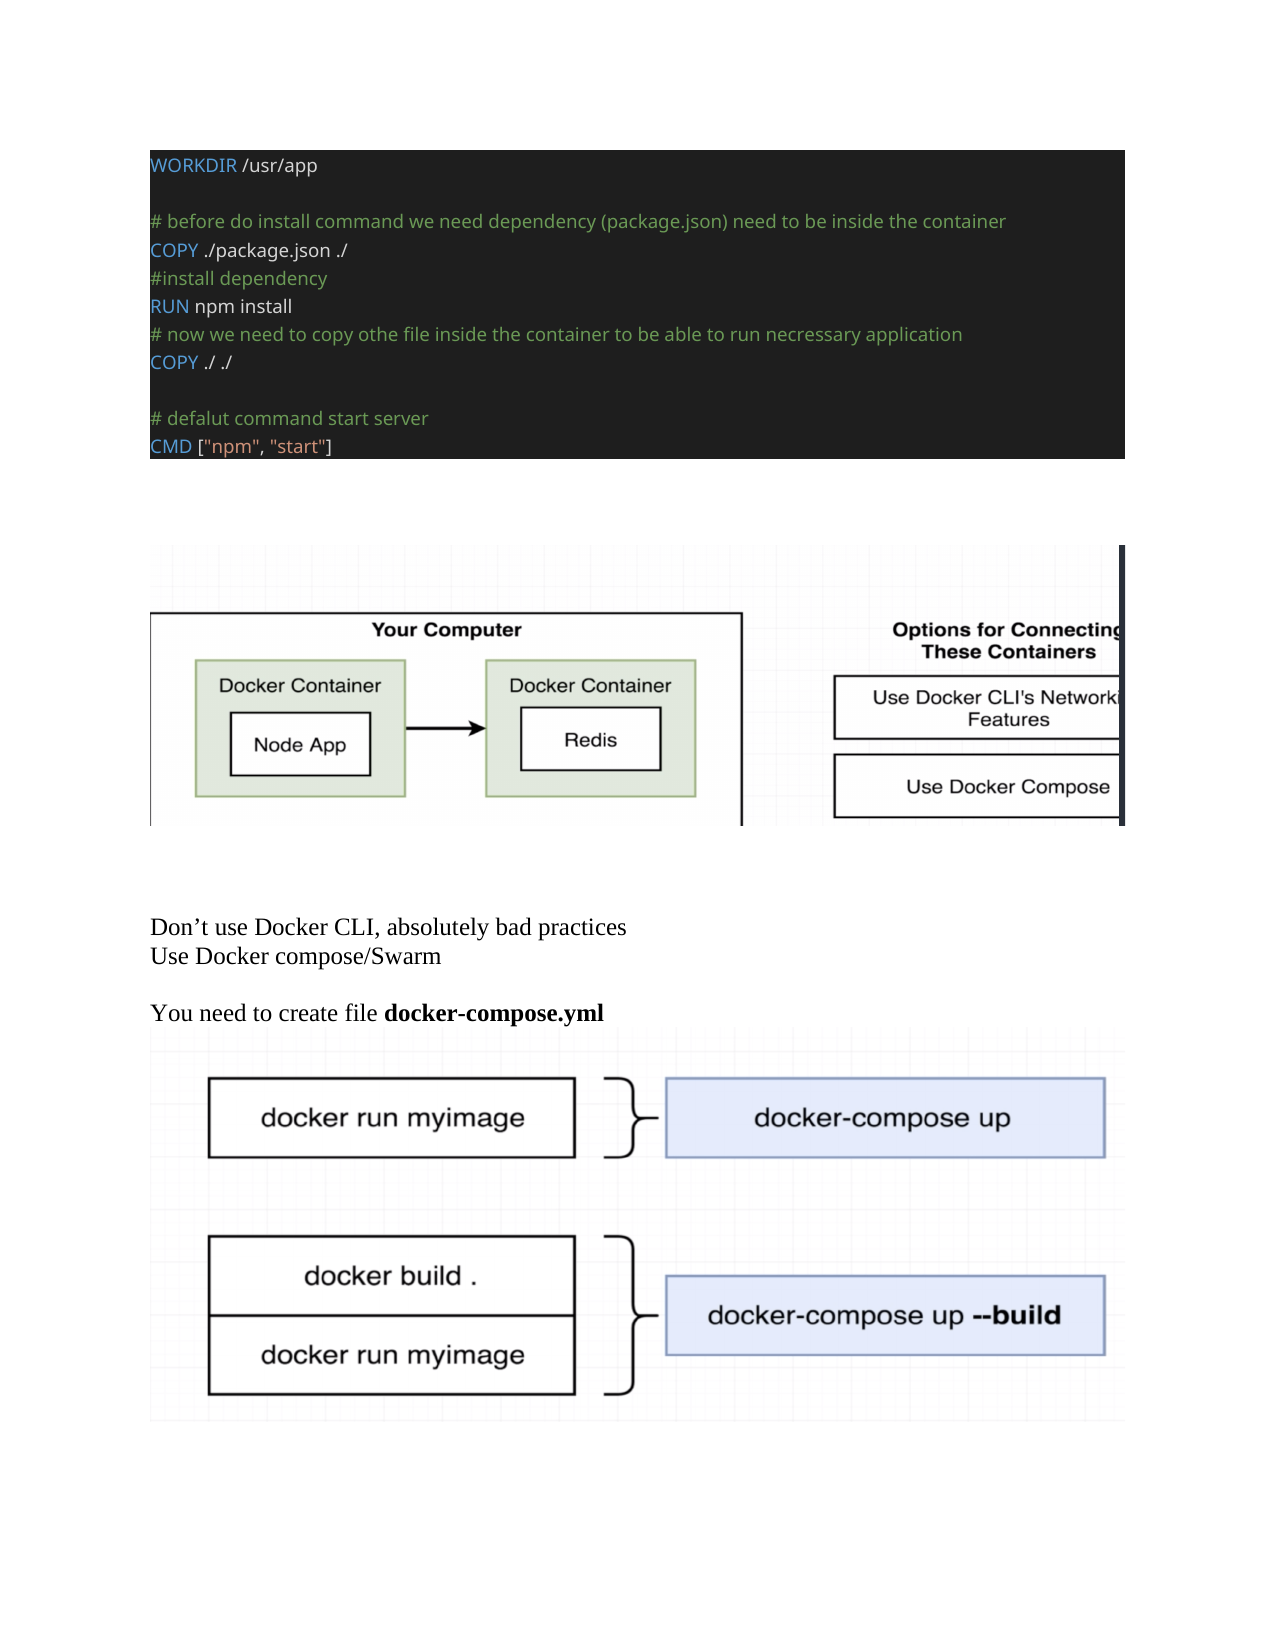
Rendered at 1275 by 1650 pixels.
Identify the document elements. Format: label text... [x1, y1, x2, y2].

text # defalut command start server [150, 403, 1125, 431]
picture [150, 1027, 1125, 1422]
text COPY ./ ./ [150, 347, 1125, 375]
text WORKDIR /usr/app [150, 150, 1125, 178]
text # now we need to copy othe file inside the container to be able to run necressary application [150, 319, 1125, 347]
picture [150, 545, 1125, 826]
text # before do install command we need dependency (package.json) need to be inside the container [150, 206, 1125, 234]
text CMD ["npm", "start"] [150, 431, 1125, 459]
text COPY ./package.json ./ [150, 234, 1125, 262]
text #install dependency [150, 262, 1125, 291]
text Don’t use Docker CLI, absolutely bad practices [150, 912, 1125, 941]
text Use Docker compose/Swarm [150, 941, 1125, 969]
text RUN npm install [150, 291, 1125, 319]
text You need to create file docker-compose.yml [150, 998, 1125, 1027]
